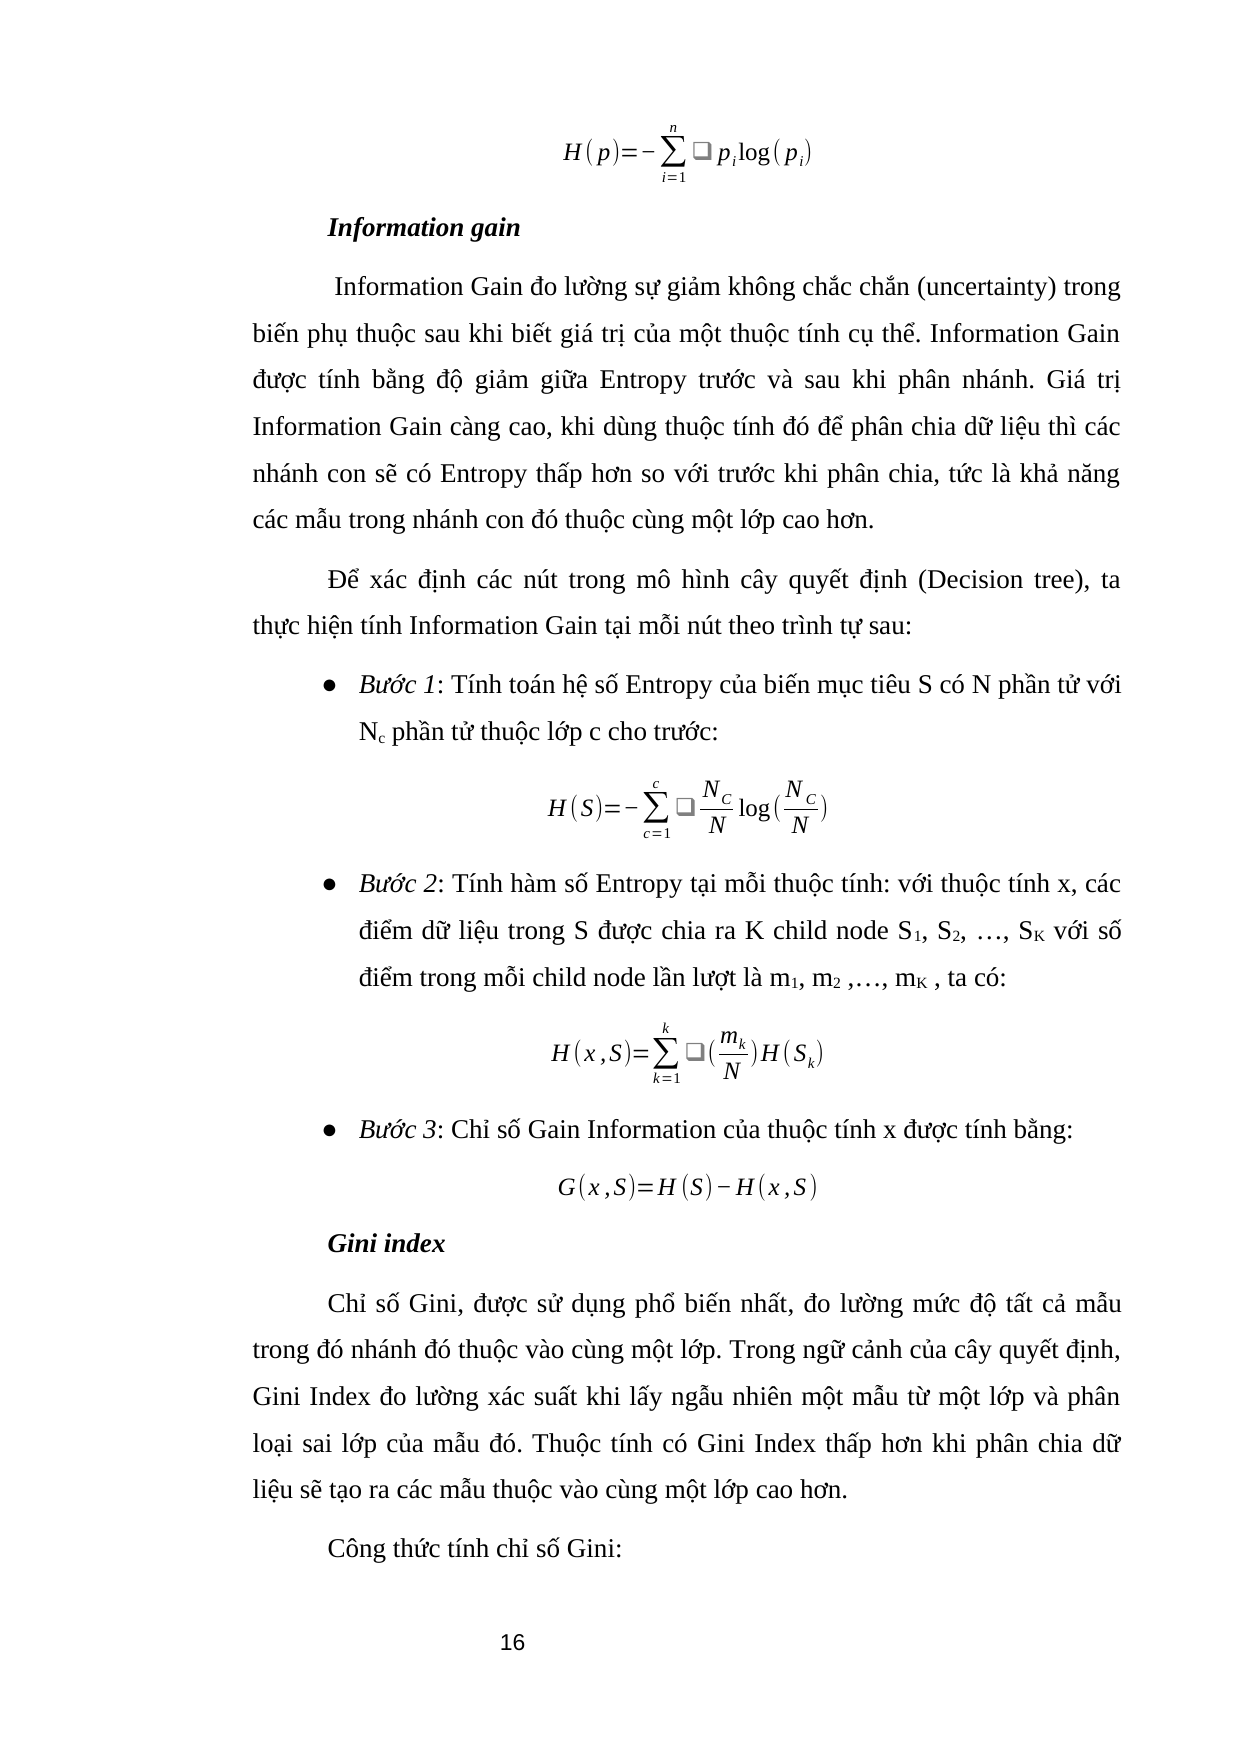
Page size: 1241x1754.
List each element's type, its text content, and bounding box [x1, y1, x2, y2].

list Bước 3: Chỉ số Gain Information của thuộc tính x được tính bằng: [321, 1113, 1122, 1144]
text Công thức tính chỉ số Gini: [252, 1532, 1122, 1564]
list Bước 1: Tính toán hệ số Entropy của biến mục tiêu S có N phần tử với Nc phần tử thuộc lớp c cho trước: [321, 668, 1122, 746]
list Information gain [252, 211, 1122, 242]
text Chỉ số Gini, được sử dụng phổ biến nhất, đo lường mức độ tất cả mẫu trong đó nhánh đó thuộc vào cùng một lớp. Trong ngữ cảnh của cây quyết định, Gini Index đo lường xác suất khi lấy ngẫu nhiên một mẫu từ một lớp và phân loại sai lớp của mẫu đó. Thuộc tính có Gini Index thấp hơn khi phân chia dữ liệu sẽ tạo ra các mẫu thuộc vào cùng một lớp cao hơn. [252, 1287, 1122, 1504]
list Bước 2: Tính hàm số Entropy tại mỗi thuộc tính: với thuộc tính x, các điểm dữ liệu trong S được chia ra K child node S1, S2, …, SK với số điểm trong mỗi child node lần lượt là m1, m2 ,…, mK , ta có: [321, 867, 1122, 992]
list Gini index [252, 1227, 1122, 1259]
text Để xác định các nút trong mô hình cây quyết định (Decision tree), ta thực hiện tính Information Gain tại mỗi nút theo trình tự sau: [252, 563, 1122, 641]
text Information Gain đo lường sự giảm không chắc chắn (uncertainty) trong biến phụ thuộc sau khi biết giá trị của một thuộc tính cụ thể. Information Gain được tính bằng độ giảm giữa Entropy trước và sau khi phân nhánh. Giá trị Information Gain càng cao, khi dùng thuộc tính đó để phân chia dữ liệu thì các nhánh con sẽ có Entropy thấp hơn so với trước khi phân chia, tức là khả năng các mẫu trong nhánh con đó thuộc cùng một lớp cao hơn. [252, 270, 1122, 535]
